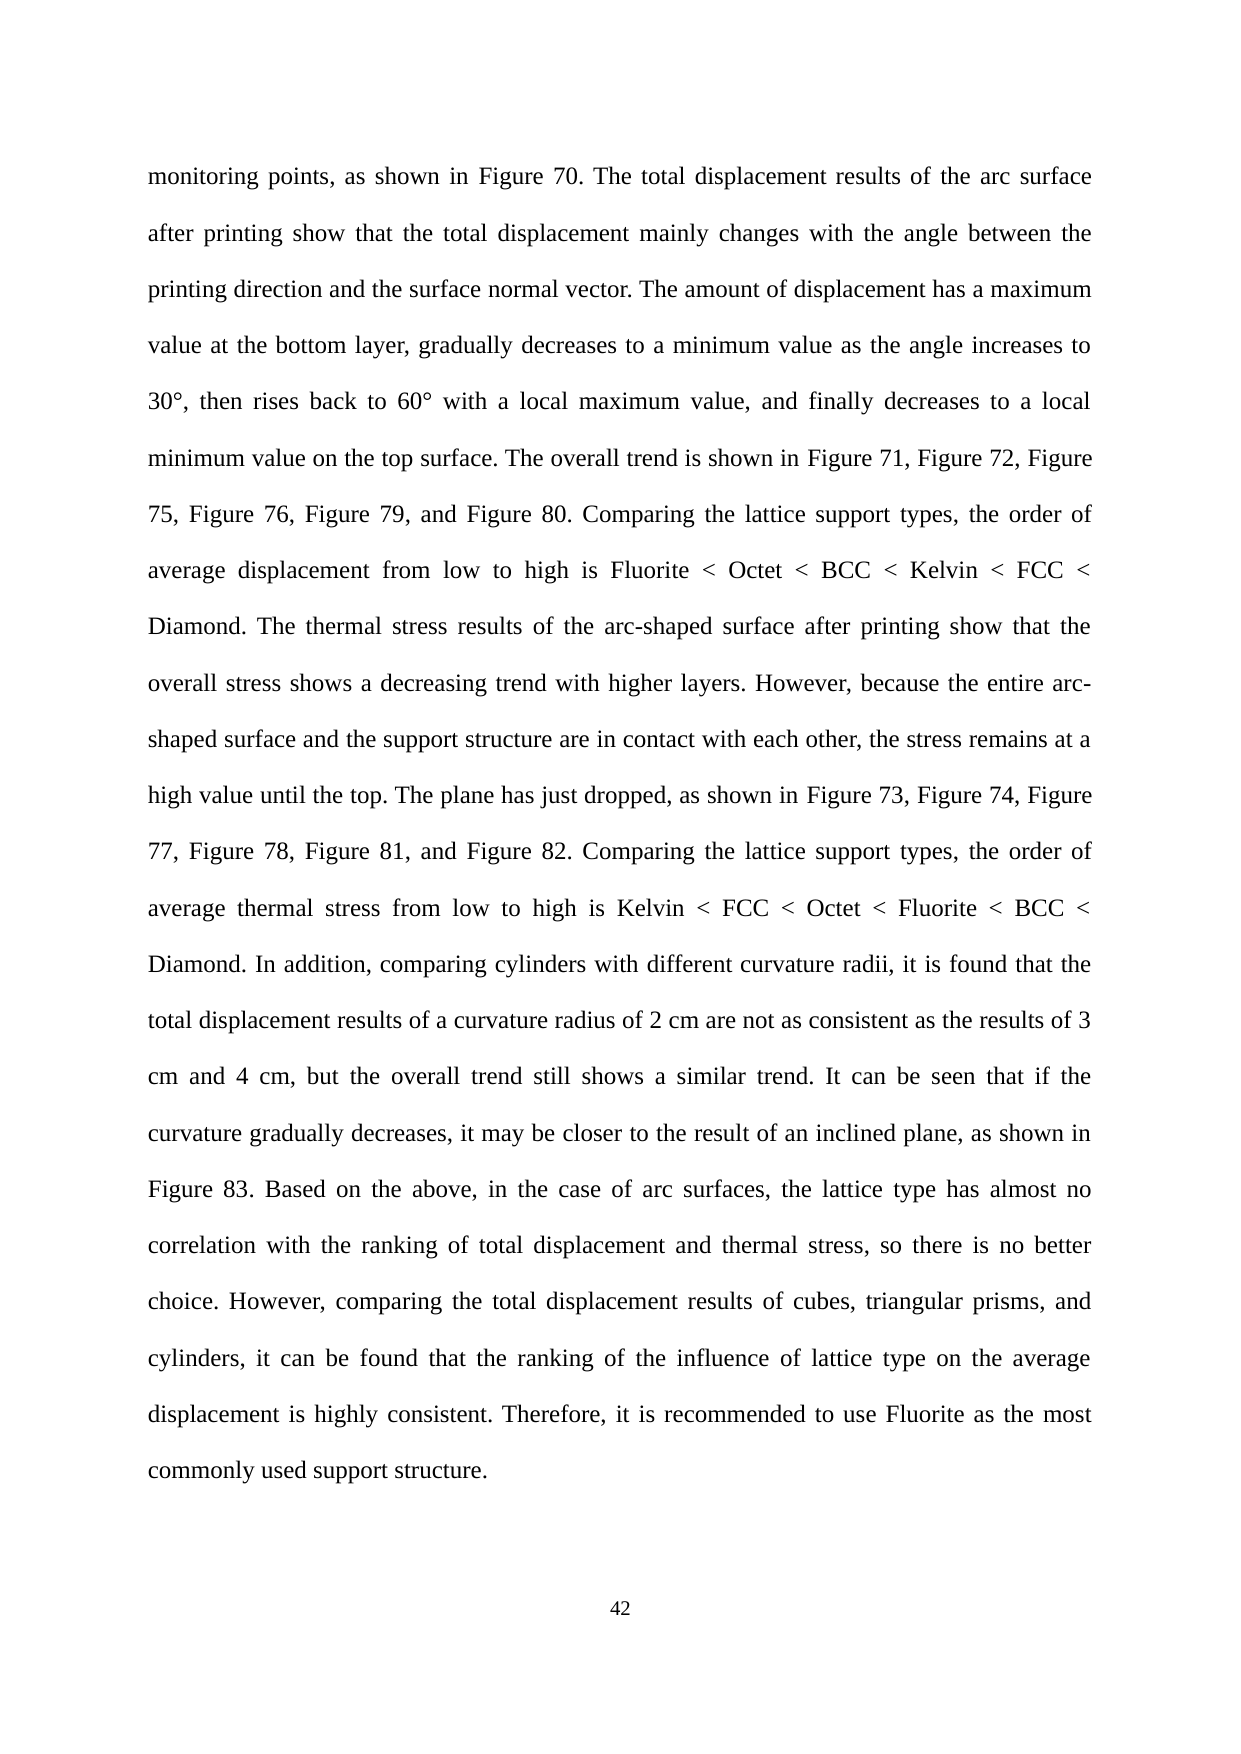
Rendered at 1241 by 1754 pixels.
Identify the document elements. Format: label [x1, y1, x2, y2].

text [148, 157, 1092, 1488]
